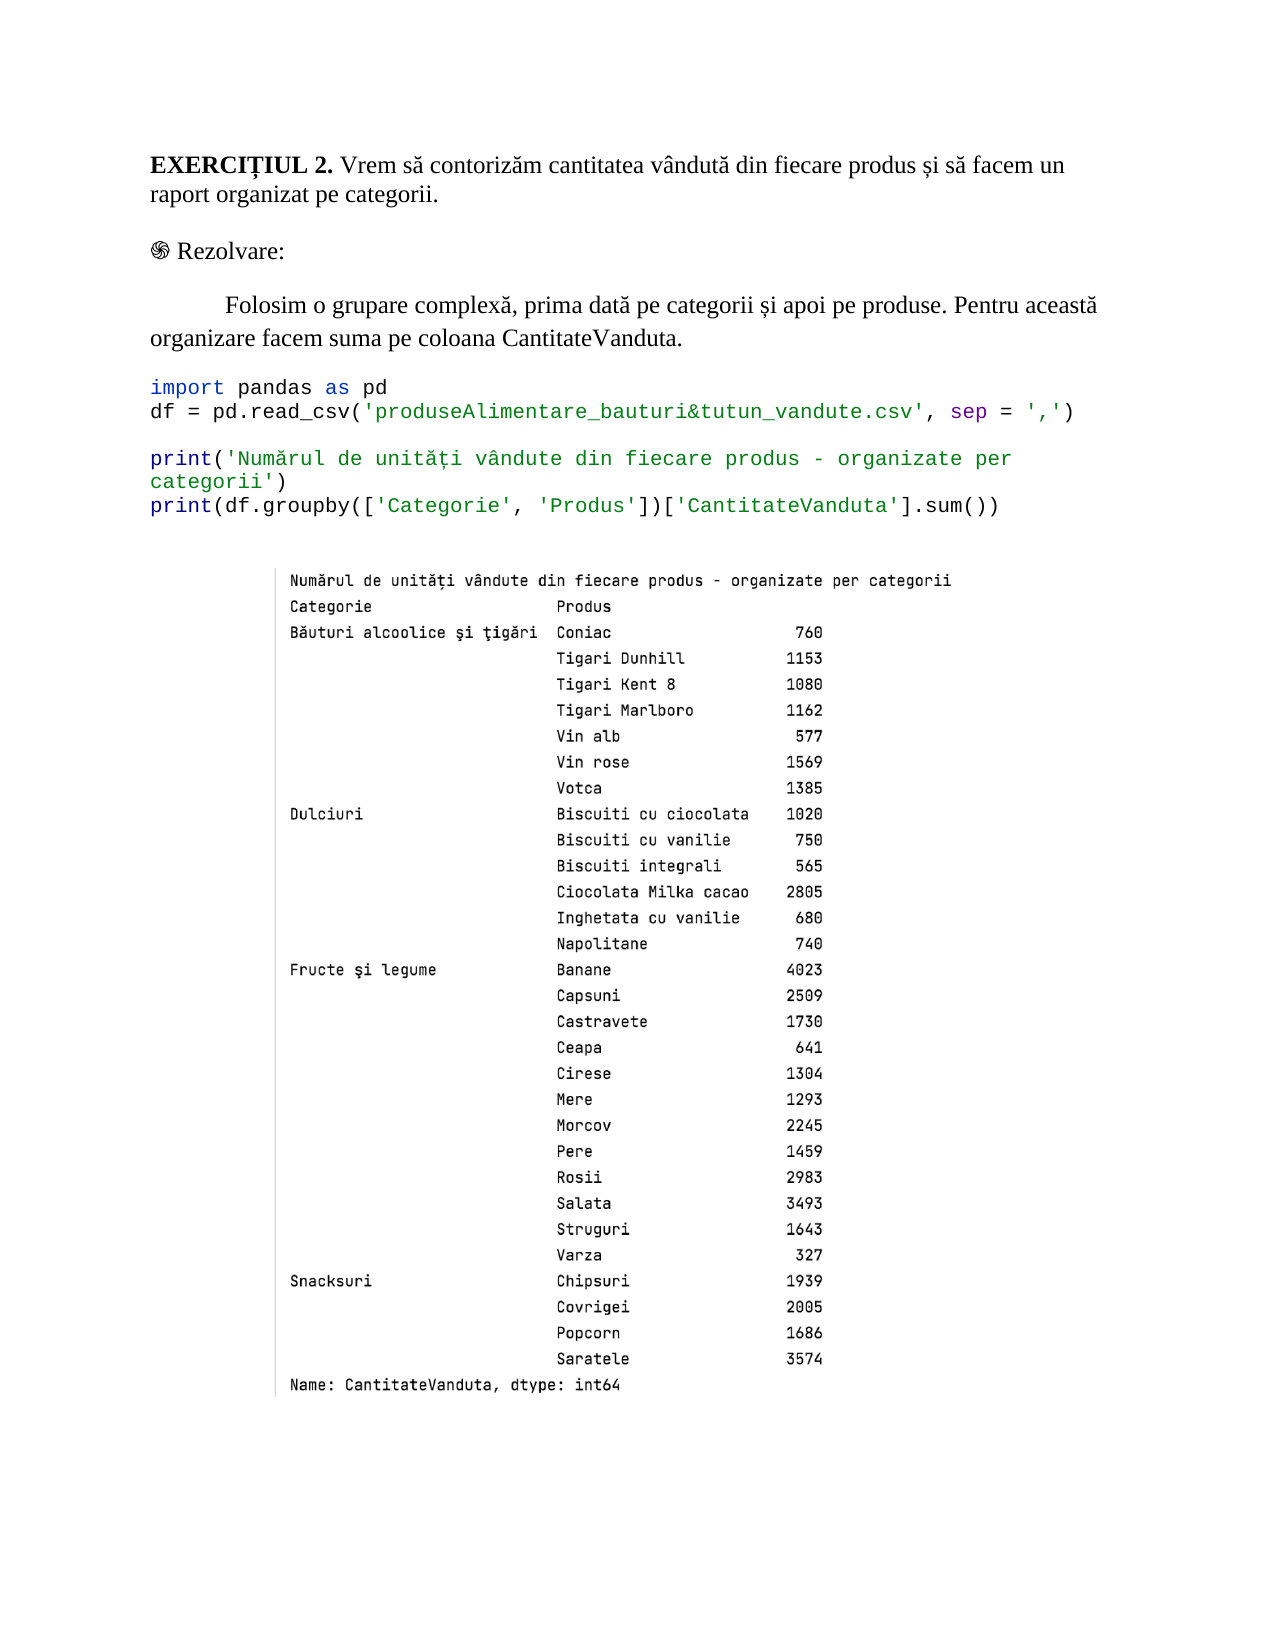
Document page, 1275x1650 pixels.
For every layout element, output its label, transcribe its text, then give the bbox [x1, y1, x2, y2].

picture [274, 568, 1000, 1397]
text Folosim o grupare complexă, prima dată pe categorii și apoi pe produse. Pentru această organizare facem suma pe coloana CantitateVanduta. [150, 290, 1125, 352]
text ֍ Rezolvare: [150, 236, 1125, 265]
text import pandas as pd df = pd.read_csv('produseAlimentare_bauturi&tutun_vandute.csv', sep = ',') print('Prețul mediu de vânzare pentru fiecare tip de produs: ') print(df.groupby('Produs')['PretTotalVanzare'].mean()) print('\n') print('Profitul obținut pentru fiecare categorie de produs: ') print(df.groupby('Categorie')['ProfitImpozitat'].sum()) EXERCIȚIUL 2. Vrem să contorizăm cantitatea vândută din fiecare produs și să facem un raport organizat pe categorii. [150, 150, 1125, 207]
text import pandas as pd df = pd.read_csv('produseAlimentare_bauturi&tutun_vandute.csv', sep = ',') print('Numărul de unități vândute din fiecare produs - organizate per categorii') print(df.groupby(['Categorie', 'Produs'])['CantitateVanduta'].sum()) [150, 377, 1125, 519]
